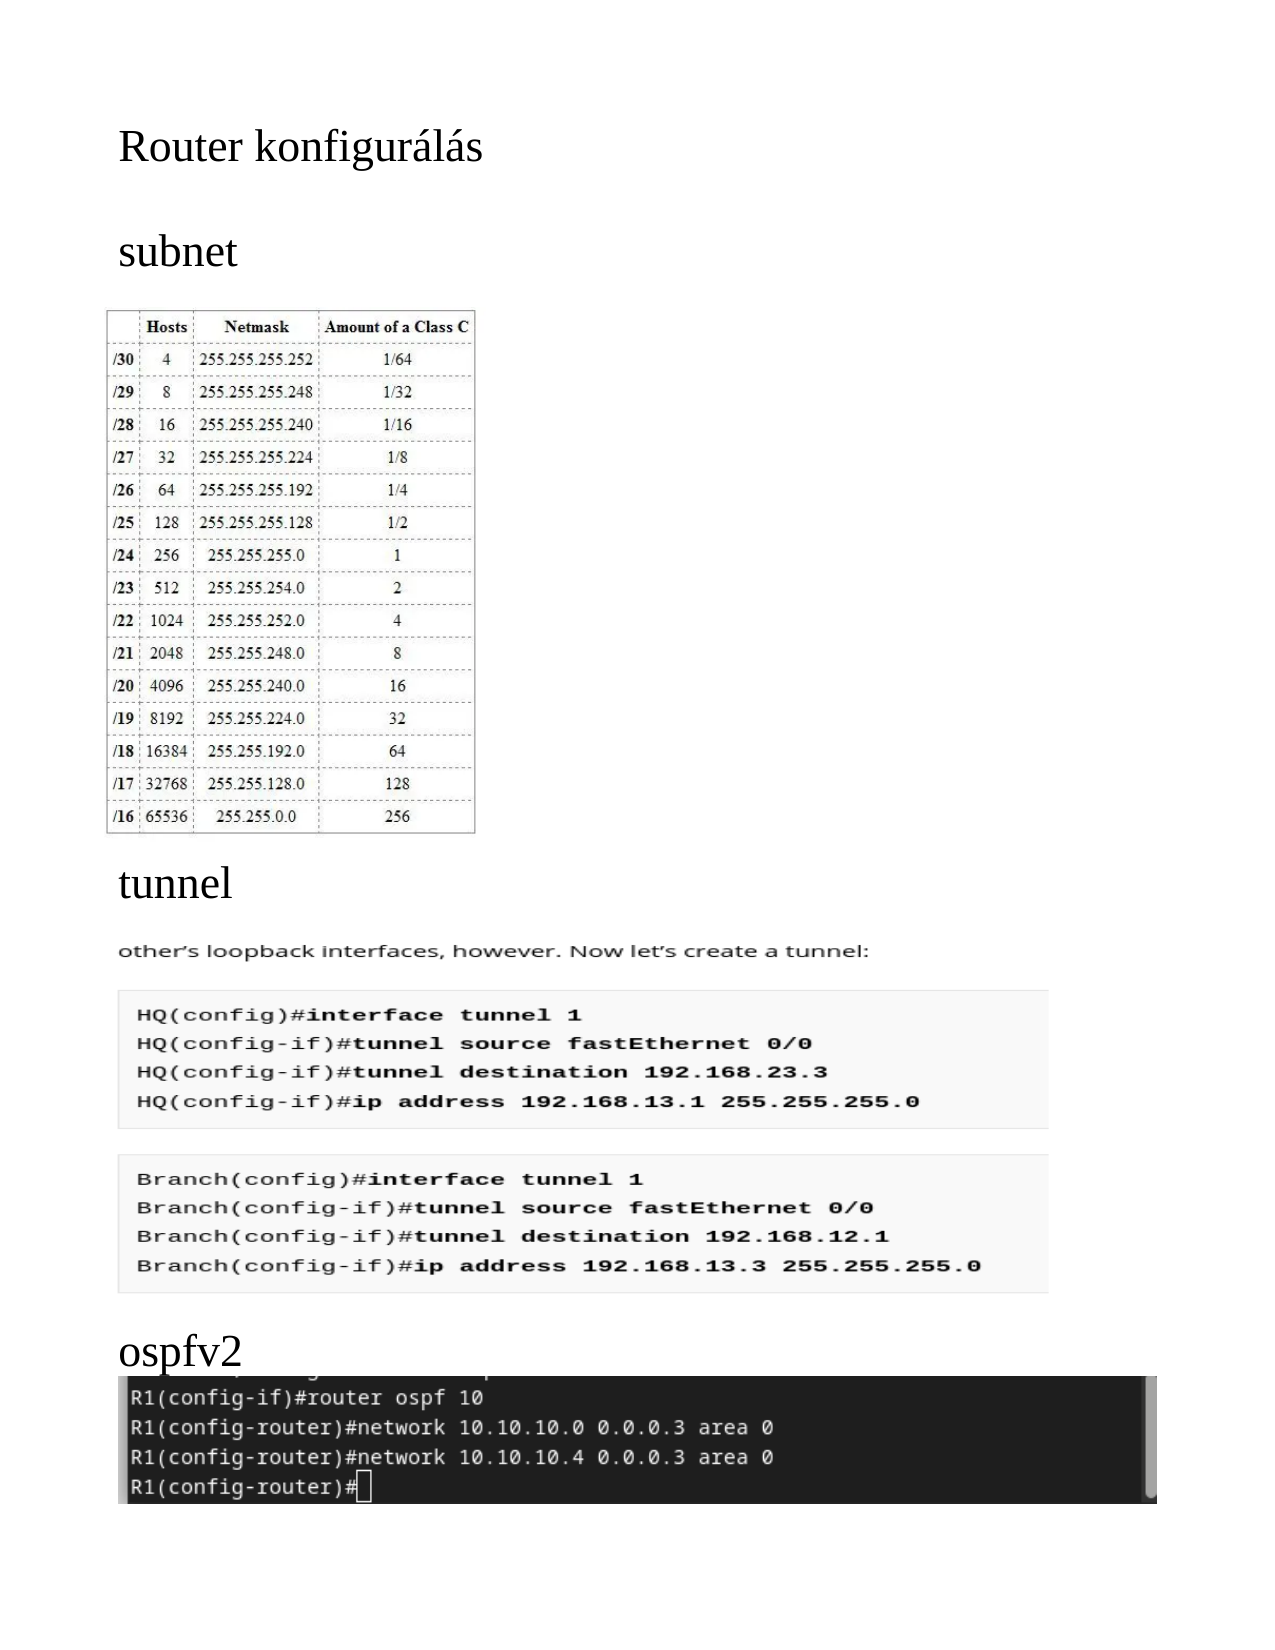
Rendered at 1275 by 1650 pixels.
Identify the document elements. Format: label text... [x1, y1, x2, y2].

picture [101, 933, 1049, 1324]
picture [118, 1376, 1157, 1504]
picture [96, 307, 487, 842]
text tunnel [118, 856, 1157, 909]
text subnet [118, 223, 1157, 276]
text Router konfigurálás [118, 118, 1157, 171]
